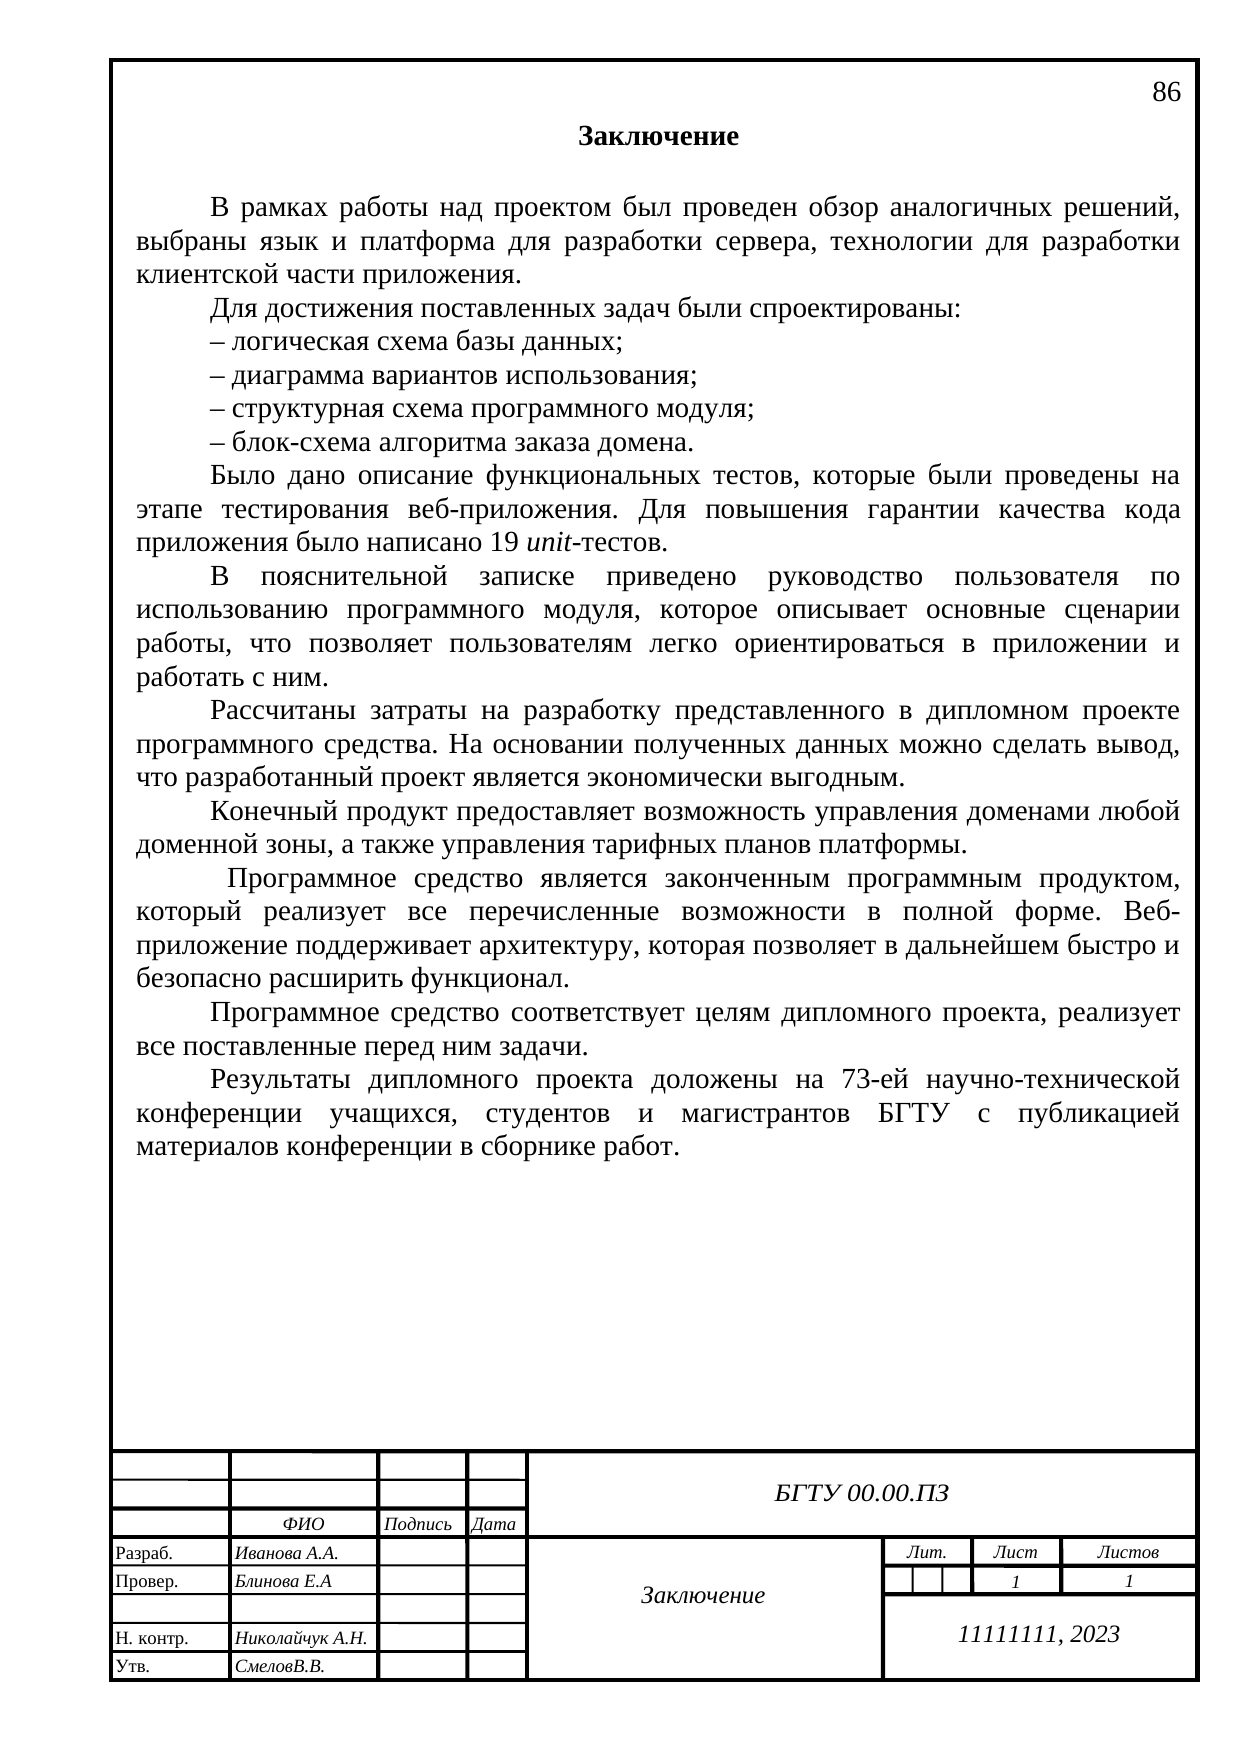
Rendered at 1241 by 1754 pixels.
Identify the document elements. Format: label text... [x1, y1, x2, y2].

text Заключение [136, 118, 1181, 152]
text Результаты дипломного проекта доложены на 73-ей научно-технической конференции учащихся, студентов и магистрантов БГТУ с публикацией материалов конференции в сборнике работ. [136, 1061, 1181, 1162]
list диаграмма вариантов использования; [136, 357, 1181, 390]
text Рассчитаны затраты на разработку представленного в дипломном проекте программного средства. На основании полученных данных можно сделать вывод, что разработанный проект является экономически выгодным. [136, 692, 1181, 793]
list структурная схема программного модуля; [136, 390, 1181, 424]
text Конечный продукт предоставляет возможность управления доменами любой доменной зоны, а также управления тарифных планов платформы. [136, 793, 1181, 860]
text В пояснительной записке приведено руководство пользователя по использованию программного модуля, которое описывает основные сценарии работы, что позволяет пользователям легко ориентироваться в приложении и работать с ним. [136, 558, 1181, 692]
list логическая схема базы данных; [136, 323, 1181, 357]
text Для достижения поставленных задач были спроектированы: [136, 290, 1181, 323]
text Программное средство соответствует целям дипломного проекта, реализует все поставленные перед ним задачи. [136, 994, 1181, 1061]
text Программное средство является законченным программным продуктом, который реализует все перечисленные возможности в полной форме. Веб-приложение поддерживает архитектуру, которая позволяет в дальнейшем быстро и безопасно расширить функционал. [136, 860, 1181, 994]
list блок-схема алгоритма заказа домена. [136, 424, 1181, 457]
text В рамках работы над проектом был проведен обзор аналогичных решений, выбраны язык и платформа для разработки сервера, технологии для разработки клиентской части приложения. [136, 189, 1181, 290]
text Было дано описание функциональных тестов, которые были проведены на этапе тестирования веб-приложения. Для повышения гарантии качества кода приложения было написано 19 unit-тестов. [136, 457, 1181, 558]
